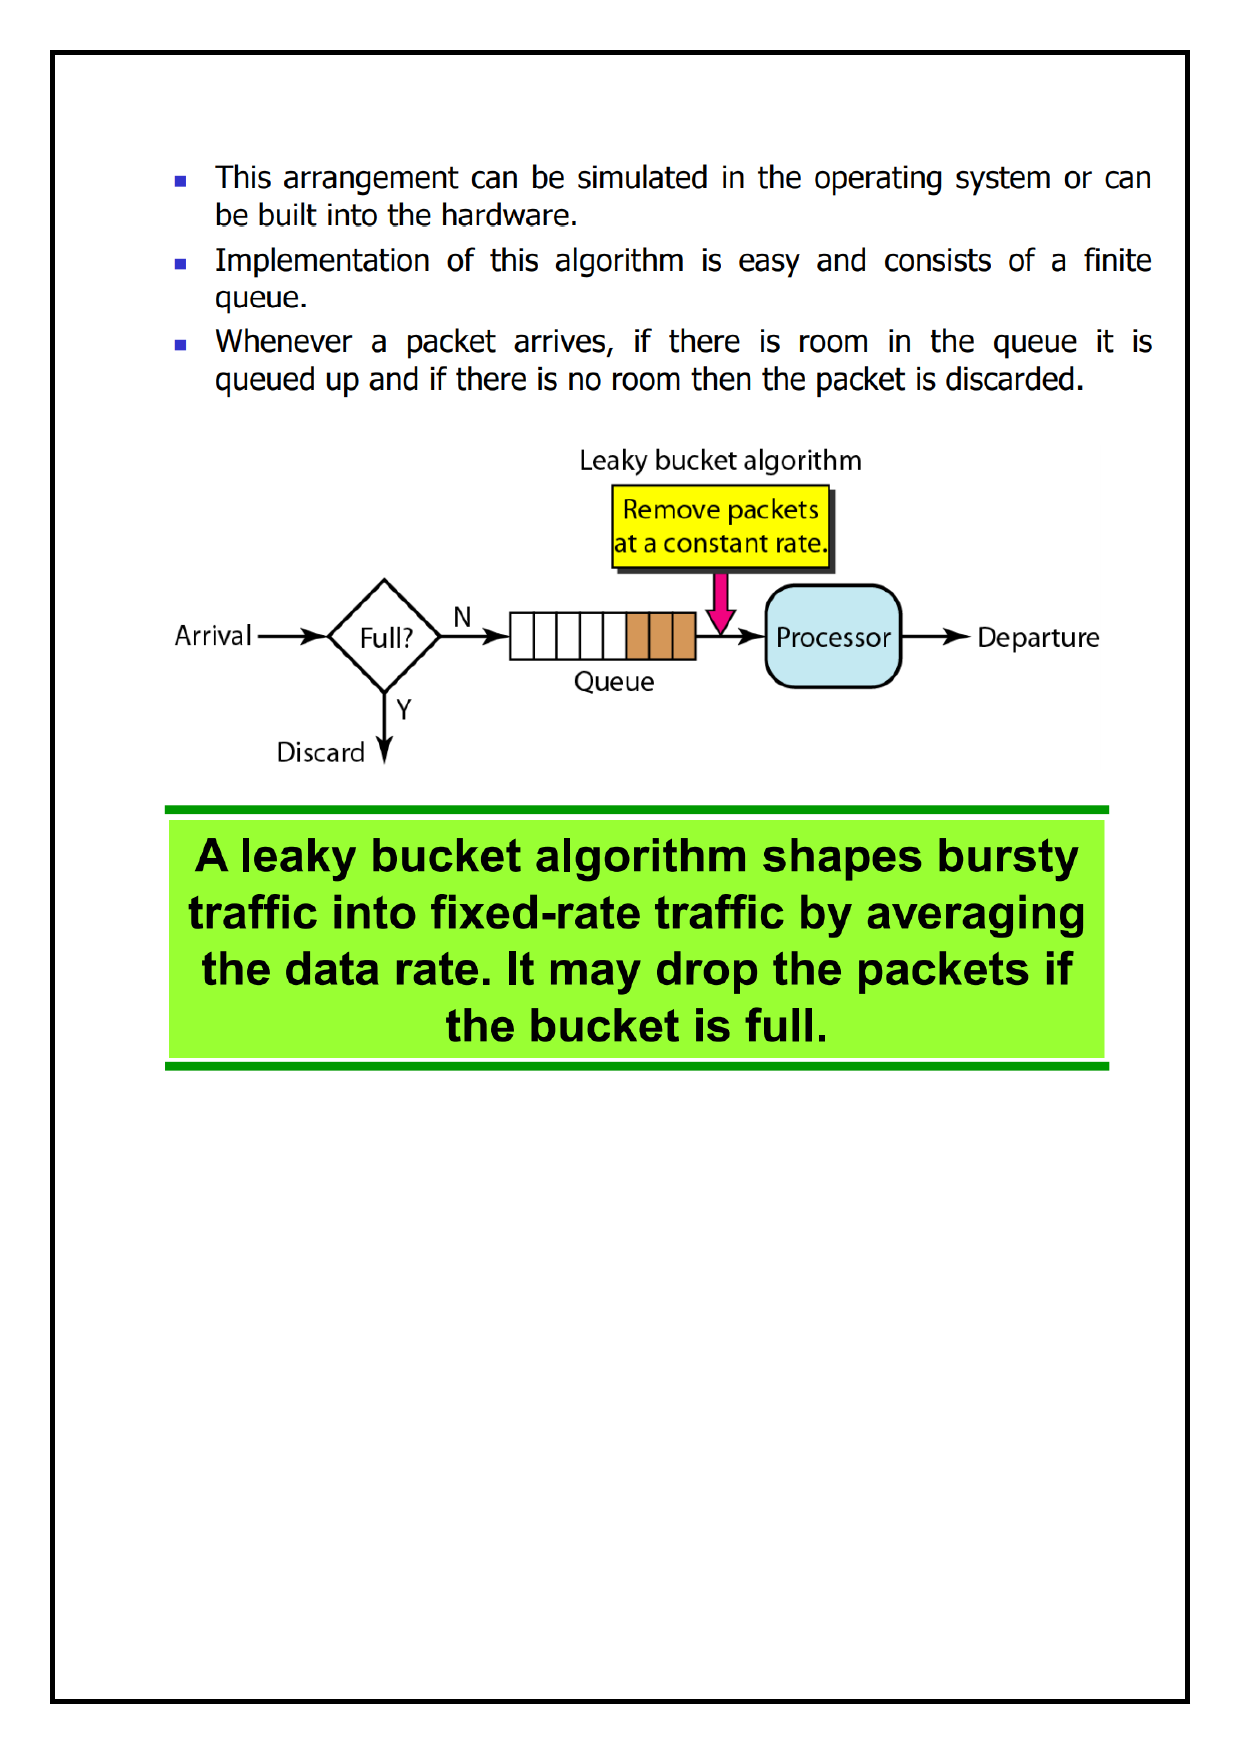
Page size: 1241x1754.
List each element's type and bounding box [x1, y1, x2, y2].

picture [150, 406, 1142, 797]
picture [150, 798, 1127, 1096]
picture [150, 150, 1185, 404]
